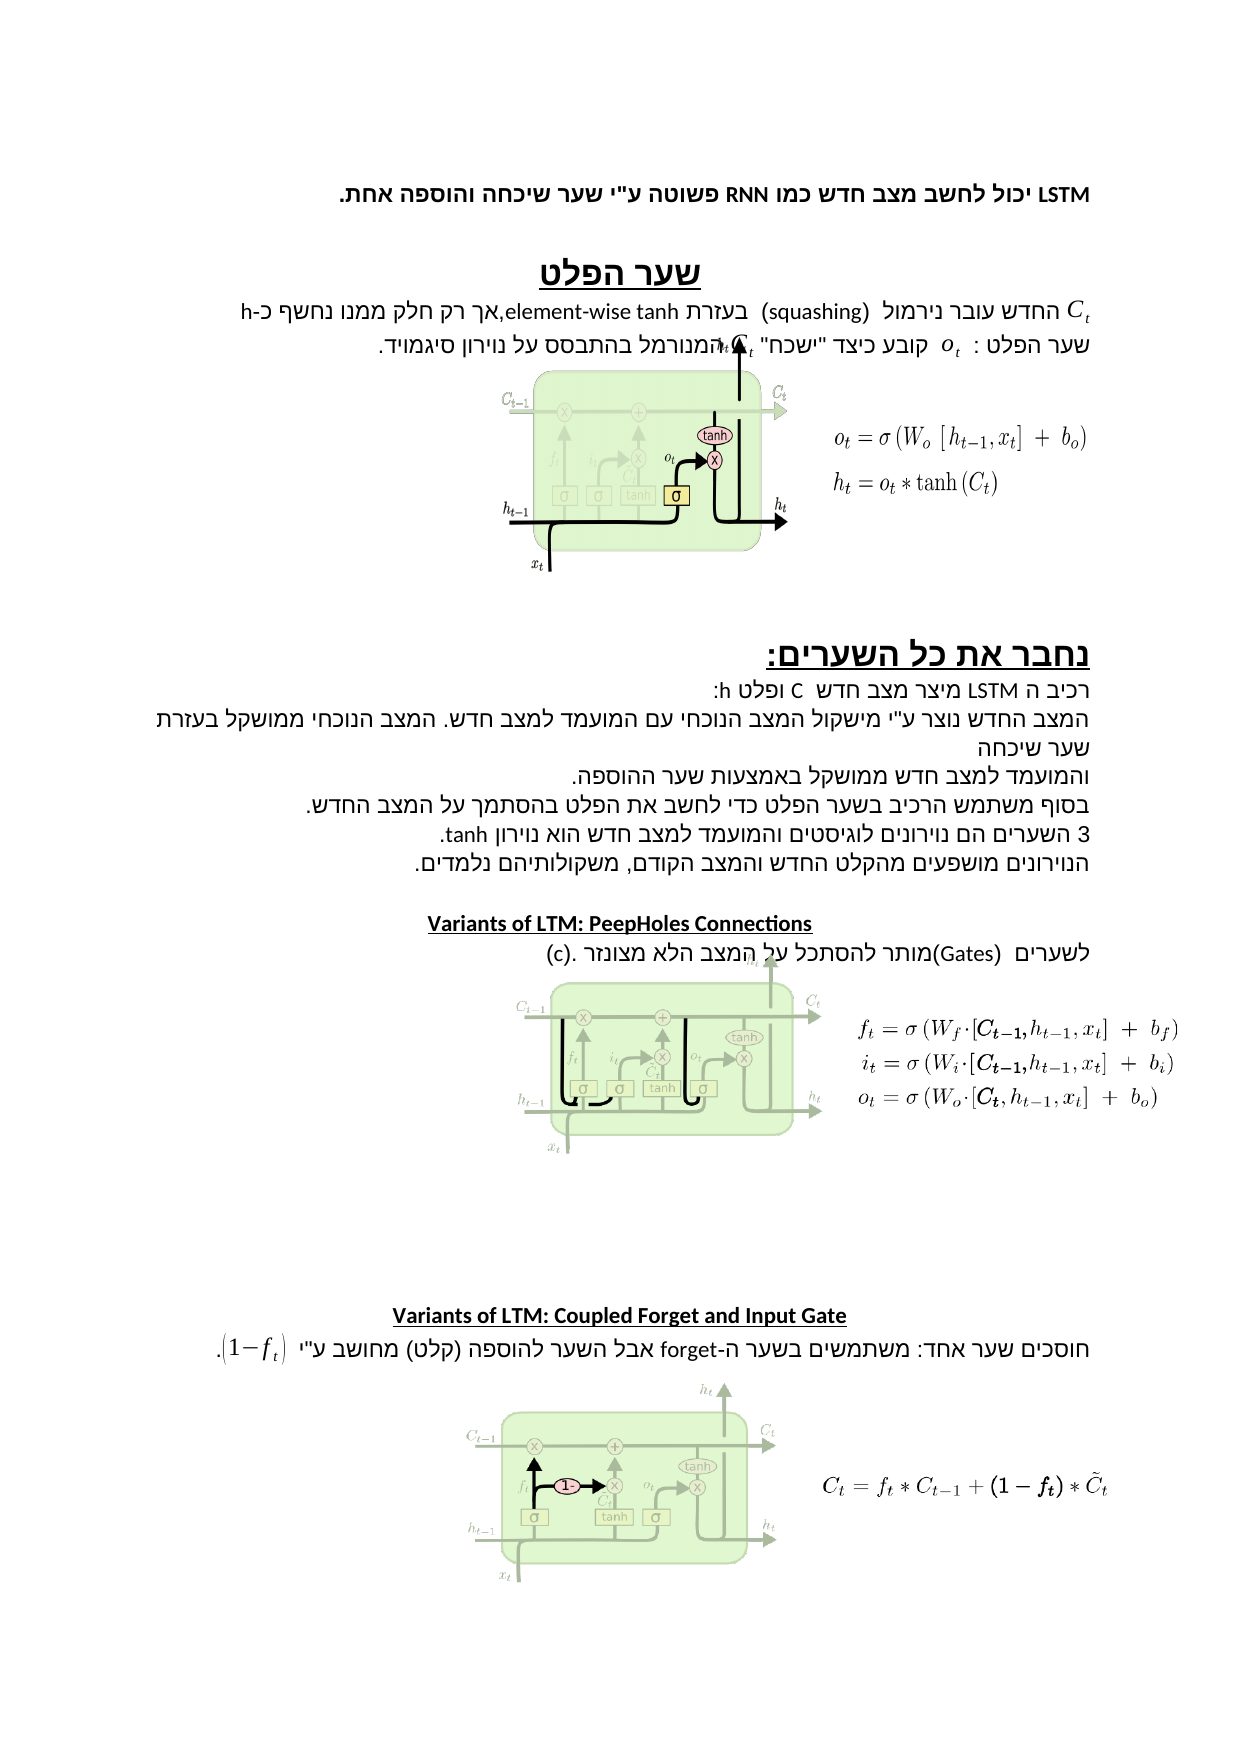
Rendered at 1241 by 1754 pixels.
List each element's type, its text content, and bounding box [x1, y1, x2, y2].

text המצב החדש נוצר ע"י מישקול המצב הנוכחי עם המועמד למצב חדש. המצב הנוכחי ממושקל בעזרת שער שיכחה והמועמד למצב חדש ממושקל באמצעות שער ההוספה. [150, 706, 1090, 789]
picture [458, 1380, 1138, 1587]
text Variants of LTM: Coupled Forget and Input Gate [150, 1302, 1090, 1330]
text בסוף משתמש הרכיב בשער הפלט כדי לחשב את הפלט בהסתמך על המצב החדש. [150, 792, 1090, 818]
text הנוירונים מושפעים מהקלט החדש והמצב הקודם, משקולותיהם נלמדים. [150, 850, 1090, 877]
text LSTM יכול לחשב מצב חדש כמו RNN פשוטה ע"י שער שיכחה והוספה אחת. [150, 180, 1090, 208]
text לשערים (Gates)מותר להסתכל על המצב הלא מצונזר .(c) [150, 939, 1090, 967]
text Variants of LTM: PeepHoles Connections [150, 909, 1090, 937]
text נחבר את כל השערים: [150, 635, 1090, 673]
text 3 השערים הם נוירונים לוגיסטים והמועמד למצב חדש הוא נוירון tanh. [150, 820, 1090, 848]
picture [507, 949, 1178, 1157]
text רכיב ה LSTM מיצר מצב חדש C ופלט h: [150, 676, 1090, 704]
text שער הפלט : קובע כיצד "ישכח" המנורמל בהתבסס על נוירון סיגמויד. [150, 329, 1090, 361]
text החדש עובר נירמול (squashing) בעזרת element-wise tanh,אך רק חלק ממנו נחשף כ-h [150, 296, 1090, 327]
text שער הפלט [150, 254, 1090, 293]
picture [494, 330, 1121, 574]
text חוסכים שער אחד: משתמשים בשער ה-forget אבל השער להוספה (קלט) מחושב ע"י . [150, 1332, 1090, 1367]
